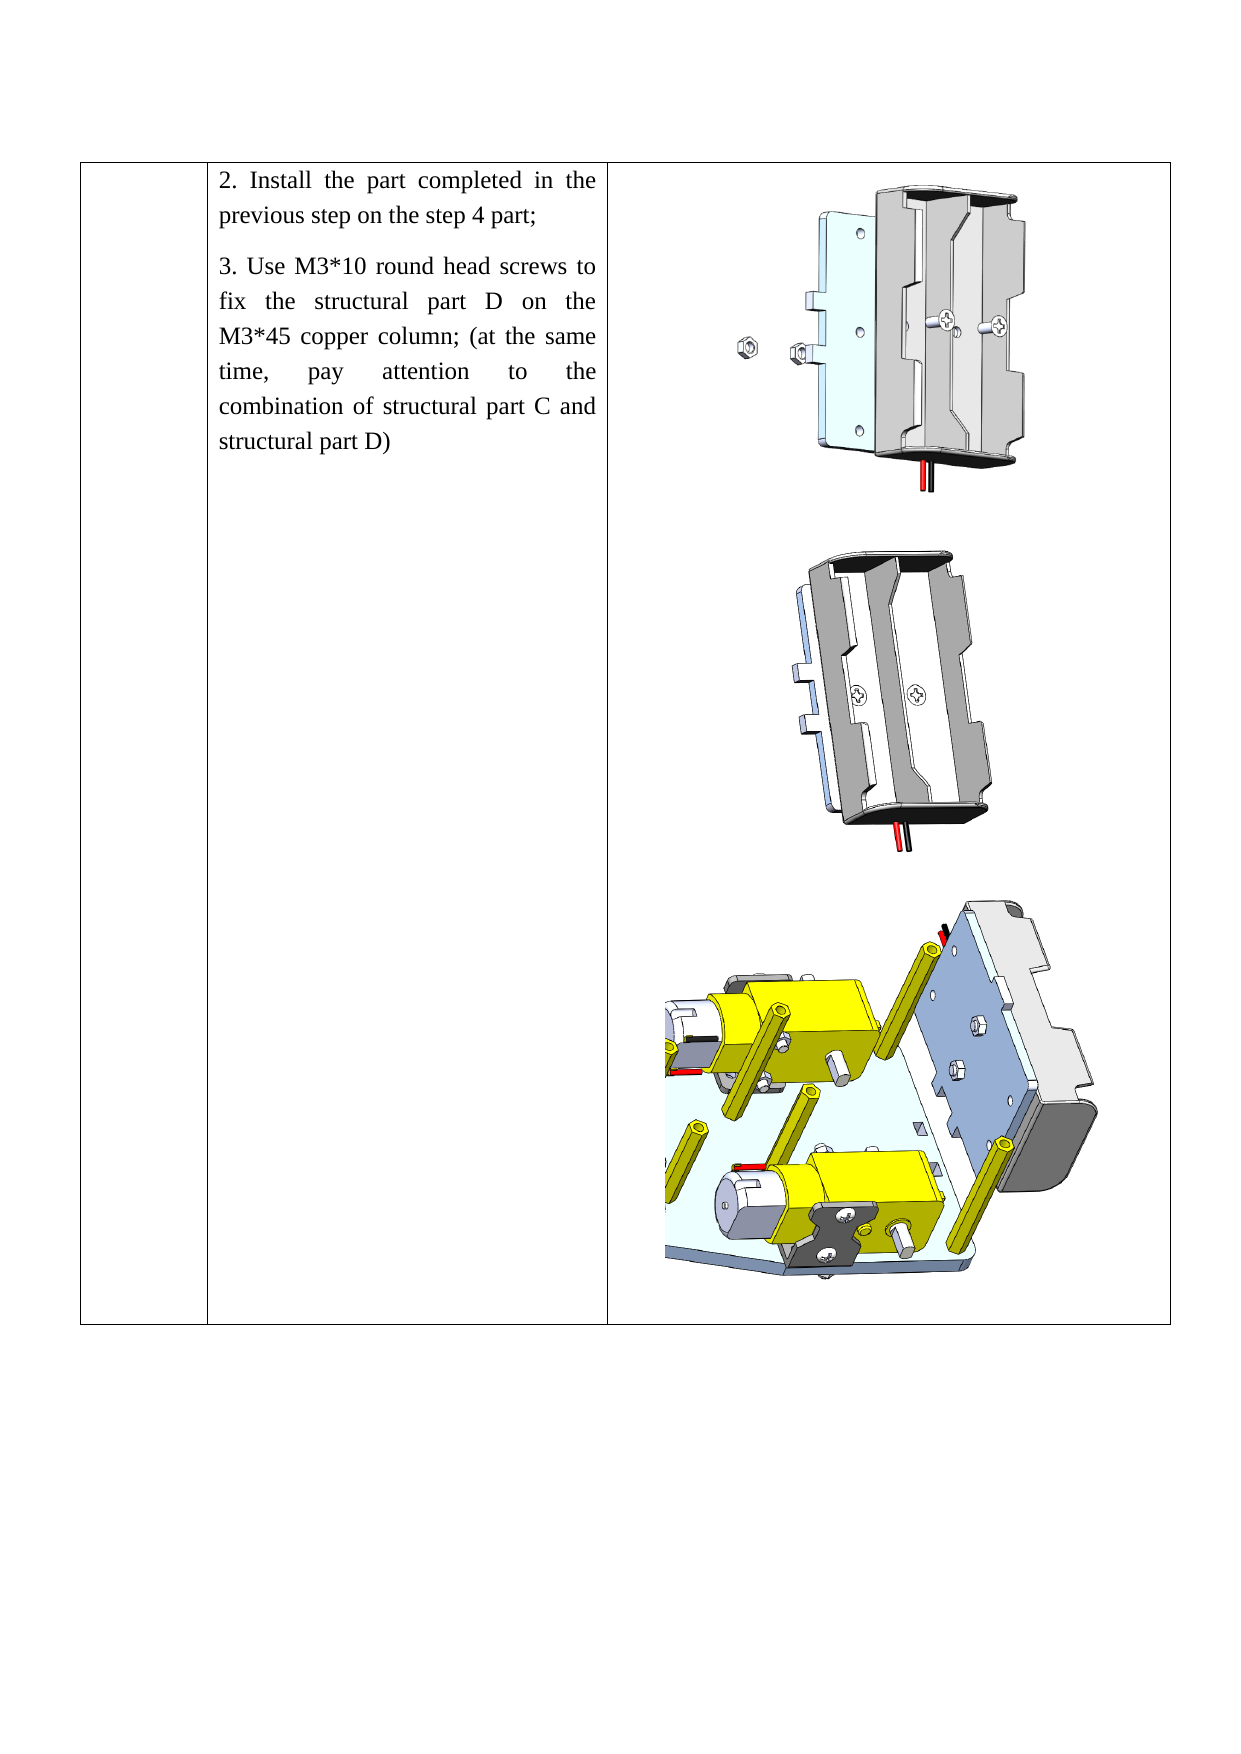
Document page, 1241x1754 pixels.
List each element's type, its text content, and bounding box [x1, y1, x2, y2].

picture [665, 883, 1113, 1301]
table_cell [608, 163, 1170, 1324]
table_cell A [81, 163, 207, 1324]
picture [753, 539, 1025, 856]
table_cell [208, 163, 607, 1324]
picture [702, 163, 1076, 503]
